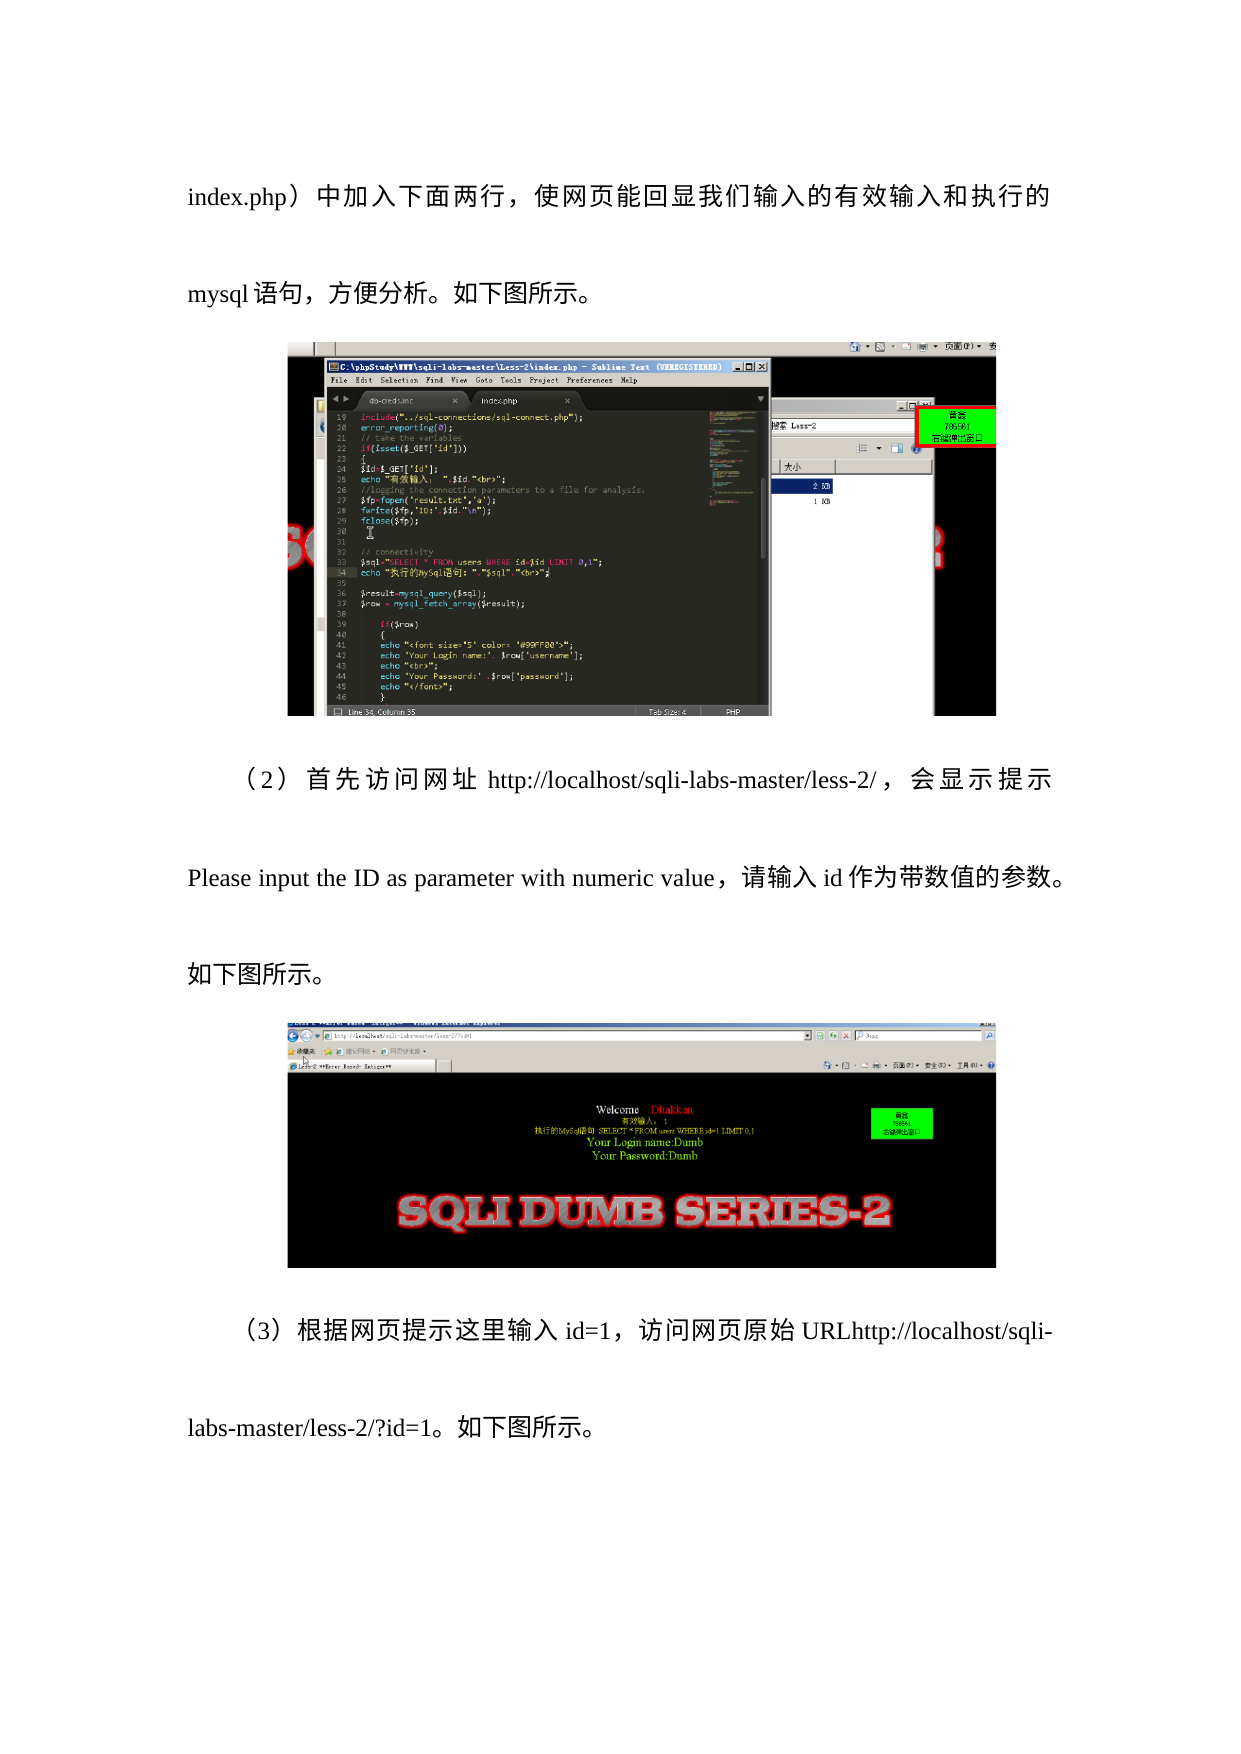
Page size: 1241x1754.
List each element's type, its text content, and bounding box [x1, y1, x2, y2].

picture [287, 1023, 997, 1268]
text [187, 162, 1053, 324]
text （3）根据网页提示这里输入id=1，访问网页原始URLhttp://localhost/sqli-labs-master/less-2/?id=1。如下图所示。 [187, 1296, 1053, 1458]
text （2）首先访问网址http://localhost/sqli-labs-master/less-2/，会显示提示Please input the ID as parameter with numeric value，请输入id作为带数值的参数。如下图所示。 [187, 745, 1053, 1005]
picture [287, 342, 997, 716]
